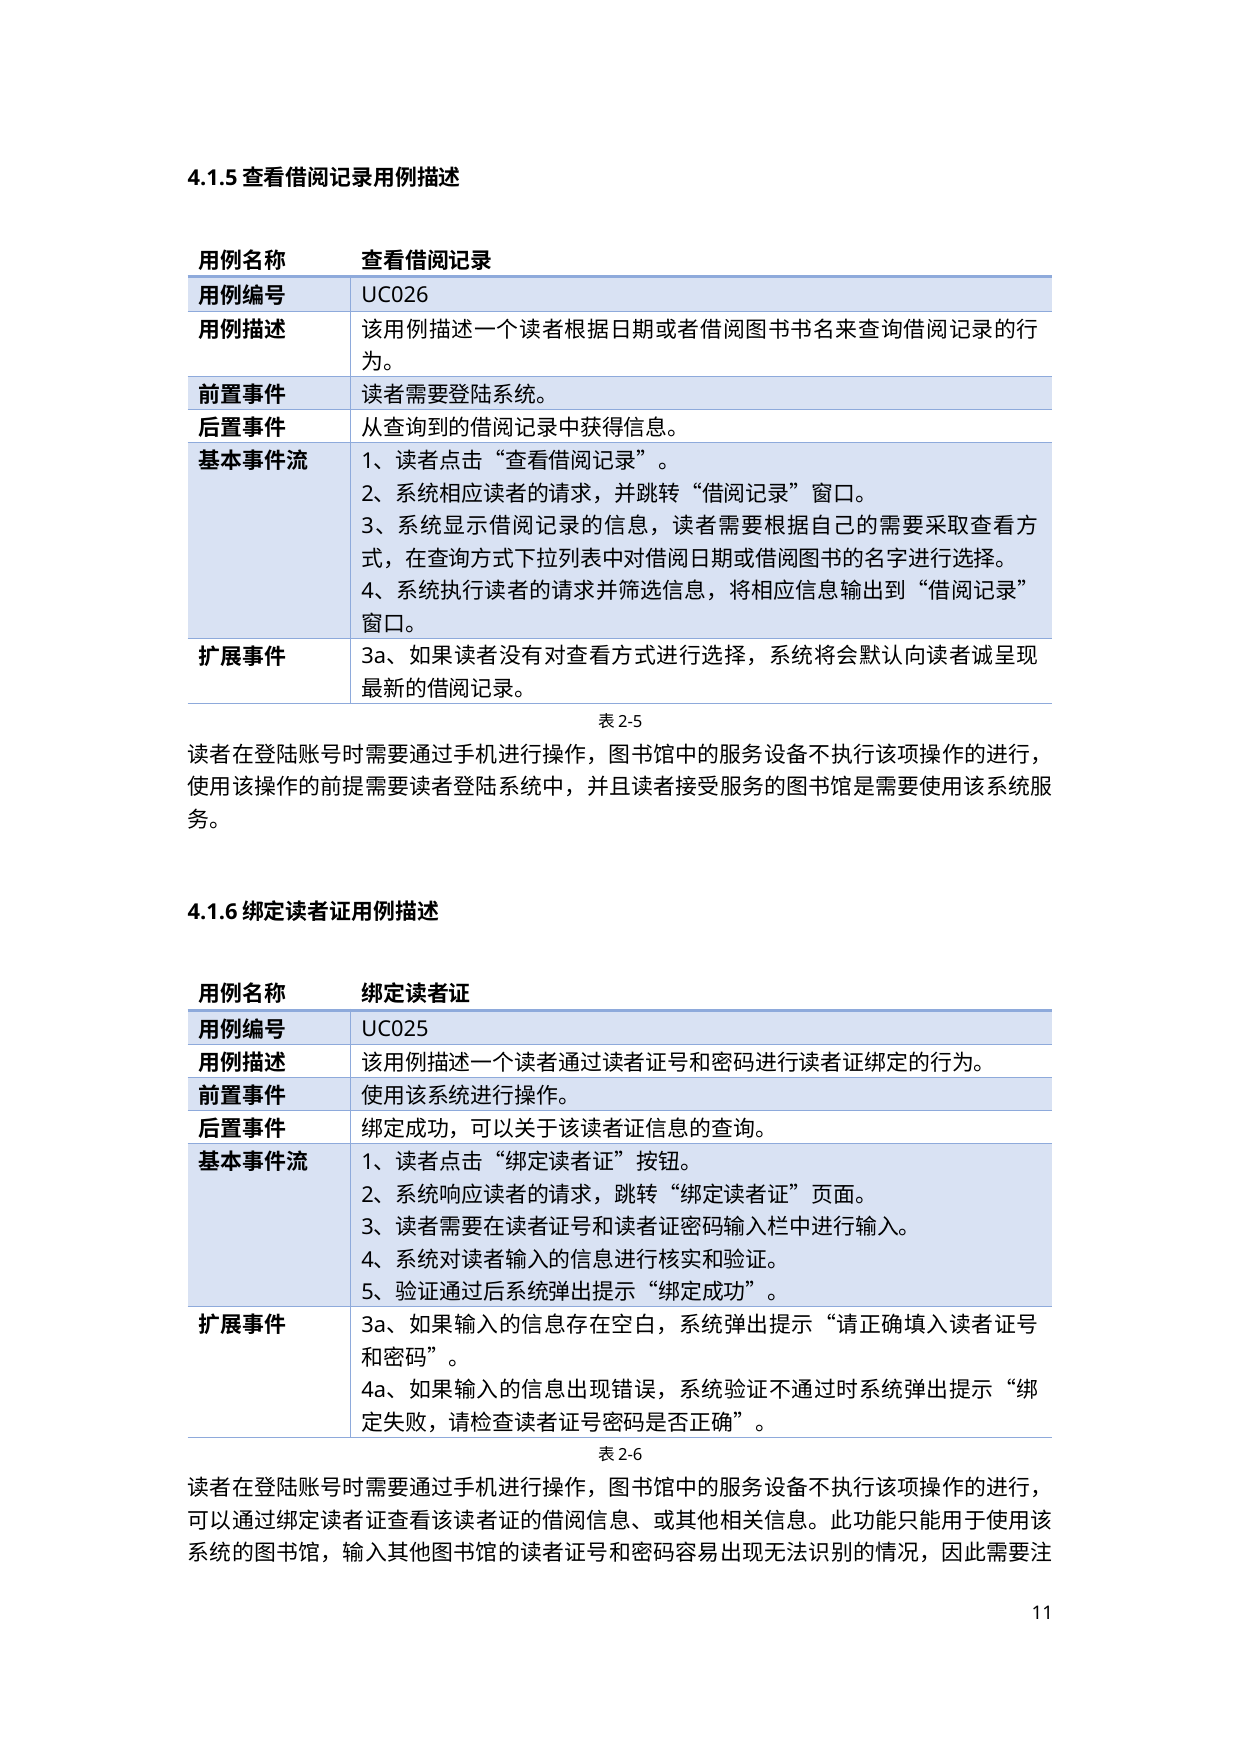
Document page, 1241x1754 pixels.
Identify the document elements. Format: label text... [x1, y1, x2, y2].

table_cell 扩展事件 [188, 1307, 350, 1437]
table_cell UC026 [351, 278, 1052, 311]
table_header 查看借阅记录 [350, 243, 1052, 275]
table_cell 3a、如果读者没有对查看方式进行选择，系统将会默认向读者诚呈现最新的借阅记录。 [351, 639, 1052, 703]
table_cell UC025 [351, 1012, 1052, 1044]
table_cell 后置事件 [188, 410, 350, 442]
table_cell 基本事件流 [188, 443, 350, 638]
table_cell 后置事件 [188, 1111, 350, 1143]
table_cell 用例描述 [188, 1045, 350, 1077]
table_cell 用例描述 [188, 312, 350, 376]
table_header 用例名称 [188, 243, 350, 275]
table_cell 读者需要登陆系统。 [351, 377, 1052, 409]
table_cell 1、读者点击“绑定读者证”按钮。 2、系统响应读者的请求，跳转“绑定读者证”页面。 3、读者需要在读者证号和读者证密码输入栏中进行输入。 4、系统对读者输入的信息进行核实和验证。 5、验证通过后系统弹出提示“绑定成功”。 [351, 1144, 1052, 1306]
table_cell 1、读者点击“查看借阅记录”。 2、系统相应读者的请求，并跳转“借阅记录”窗口。 3、系统显示借阅记录的信息，读者需要根据自己的需要采取查看方式，在查询方式下拉列表中对借阅日期或借阅图书的名字进行选择。 4、系统执行读者的请求并筛选信息，将相应信息输出到“借阅记录”窗口。 [351, 443, 1052, 638]
table_cell 基本事件流 [188, 1144, 350, 1306]
table_cell 前置事件 [188, 377, 350, 409]
table_cell 绑定成功，可以关于该读者证信息的查询。 [351, 1111, 1052, 1143]
subtitle 4.1.6绑定读者证用例描述 [187, 893, 1053, 926]
subtitle 4.1.5查看借阅记录用例描述 [187, 160, 1053, 192]
text 读者在登陆账号时需要通过手机进行操作，图书馆中的服务设备不执行该项操作的进行，使用该操作的前提需要读者登陆系统中，并且读者接受服务的图书馆是需要使用该系统服务。 [187, 736, 1053, 834]
table_header 用例名称 [188, 976, 350, 1008]
text 表2-5 [187, 704, 1053, 736]
table_header 绑定读者证 [350, 976, 1052, 1008]
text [187, 1470, 1053, 1567]
table_cell 用例编号 [188, 1012, 350, 1044]
table_cell 扩展事件 [188, 639, 350, 703]
table_cell 从查询到的借阅记录中获得信息。 [351, 410, 1052, 442]
table_cell 该用例描述一个读者根据日期或者借阅图书书名来查询借阅记录的行为。 [351, 312, 1052, 376]
table_cell 前置事件 [188, 1078, 350, 1110]
table_cell 使用该系统进行操作。 [351, 1078, 1052, 1110]
text 表2-6 [187, 1437, 1053, 1470]
table_cell 用例编号 [188, 278, 350, 311]
table_cell 3a、如果输入的信息存在空白，系统弹出提示“请正确填入读者证号和密码”。 4a、如果输入的信息出现错误，系统验证不通过时系统弹出提示“绑定失败，请检查读者证号密码是否正确”。 [351, 1307, 1052, 1437]
table_cell 该用例描述一个读者通过读者证号和密码进行读者证绑定的行为。 [351, 1045, 1052, 1077]
